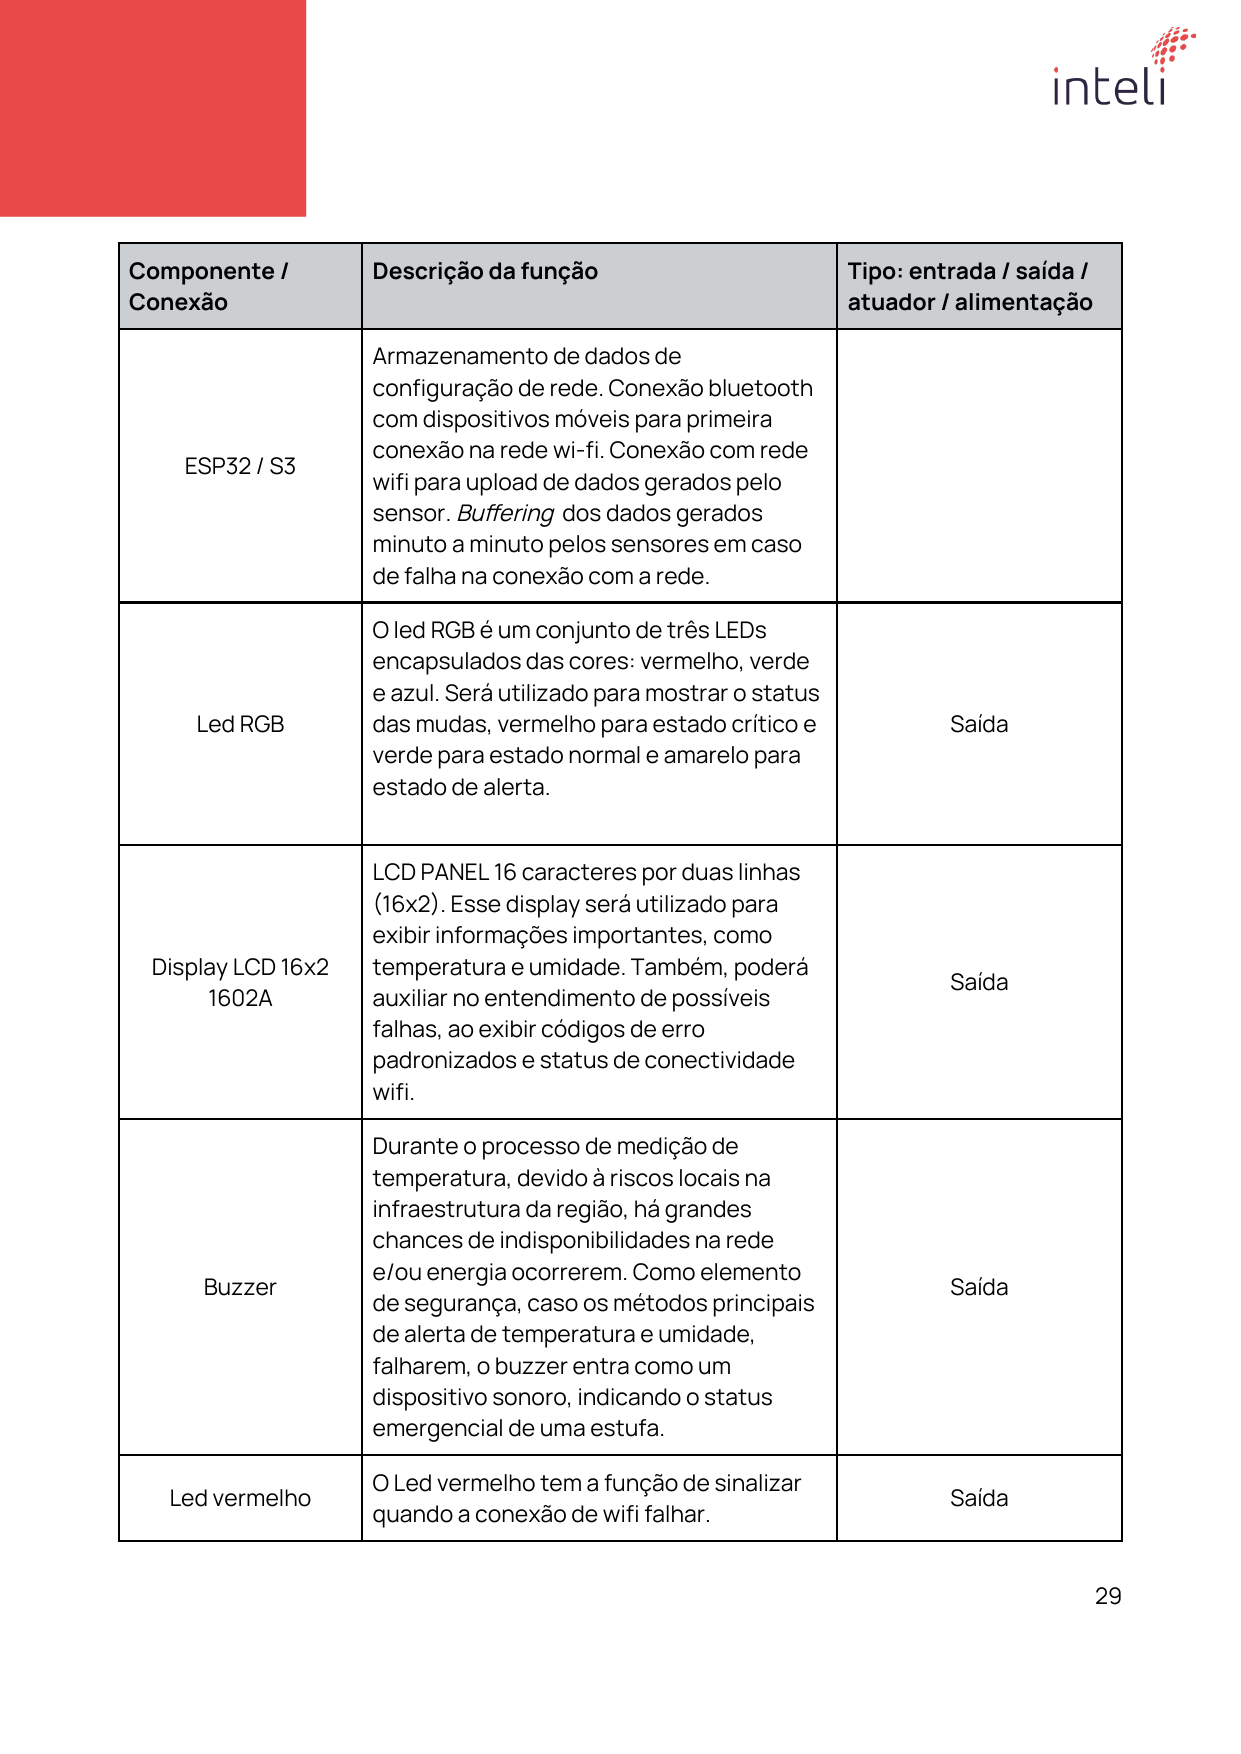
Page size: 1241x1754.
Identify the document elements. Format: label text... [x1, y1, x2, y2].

table_cell [838, 330, 1121, 601]
table_cell Display LCD 16x2 1602A [120, 846, 361, 1118]
table_header Descrição da função [363, 244, 836, 328]
table_cell Saída [838, 1120, 1121, 1454]
table_cell Saída [838, 1456, 1121, 1540]
table_cell ESP32 / S3 [120, 330, 361, 601]
table_cell Led RGB [120, 604, 361, 844]
picture [0, 0, 307, 217]
table_cell O Led vermelho tem a função de sinalizar quando a conexão de wifi falhar. [363, 1456, 836, 1540]
table_cell LCD PANEL 16 caracteres por duas linhas (16x2). Esse display será utilizado para exibir informações importantes, como temperatura e umidade. Também, poderá auxiliar no entendimento de possíveis falhas, ao exibir códigos de erro padronizados e status de conectividade wifi. [363, 846, 836, 1118]
table_cell Buzzer [120, 1120, 361, 1454]
picture [1054, 27, 1197, 105]
table_cell Saída [838, 846, 1121, 1118]
table_cell Saída [838, 604, 1121, 844]
table_cell Durante o processo de medição de temperatura, devido à riscos locais na infraestrutura da região, há grandes chances de indisponibilidades na rede e/ou energia ocorrerem. Como elemento de segurança, caso os métodos principais de alerta de temperatura e umidade, falharem, o buzzer entra como um dispositivo sonoro, indicando o status emergencial de uma estufa. [363, 1120, 836, 1454]
table_header Tipo: entrada / saída / atuador / alimentação [838, 244, 1121, 328]
table_cell Armazenamento de dados de configuração de rede. Conexão bluetooth com dispositivos móveis para primeira conexão na rede wi-fi. Conexão com rede wifi para upload de dados gerados pelo sensor. Buffering dos dados gerados minuto a minuto pelos sensores em caso de falha na conexão com a rede. [363, 330, 836, 601]
table_cell O led RGB é um conjunto de três LEDs encapsulados das cores: vermelho, verde e azul. Será utilizado para mostrar o status das mudas, vermelho para estado crítico e verde para estado normal e amarelo para estado de alerta. [363, 604, 836, 844]
table_header Componente / Conexão [120, 244, 361, 328]
table_cell Led vermelho [120, 1456, 361, 1540]
